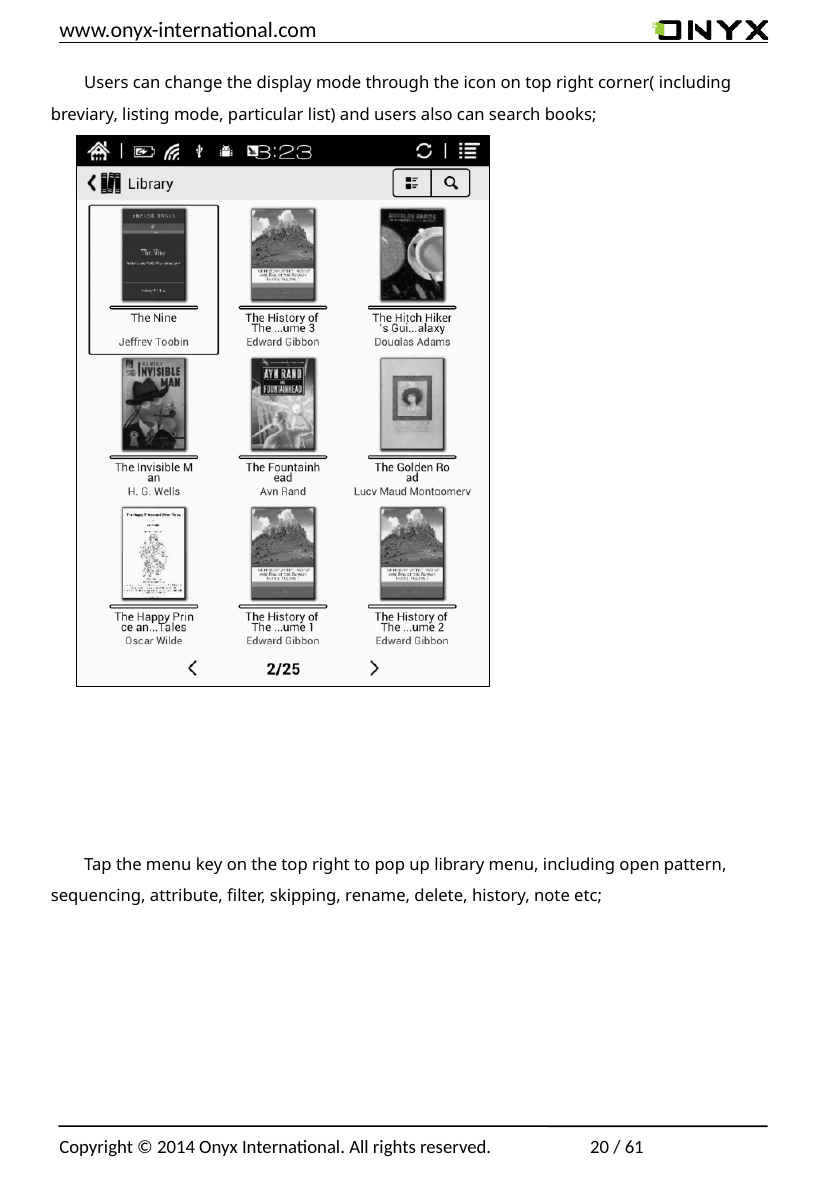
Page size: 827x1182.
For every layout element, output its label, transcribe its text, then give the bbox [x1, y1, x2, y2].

text Users can change the display mode through the icon on top right corner( including breviary, listing mode, particular list) and users also can search books; [51, 67, 768, 129]
picture [77, 136, 489, 686]
picture [652, 20, 769, 40]
text Tap the menu key on the top right to pop up library menu, including open pattern, sequencing, attribute, filter, skipping, rename, delete, history, note etc; [51, 848, 768, 910]
